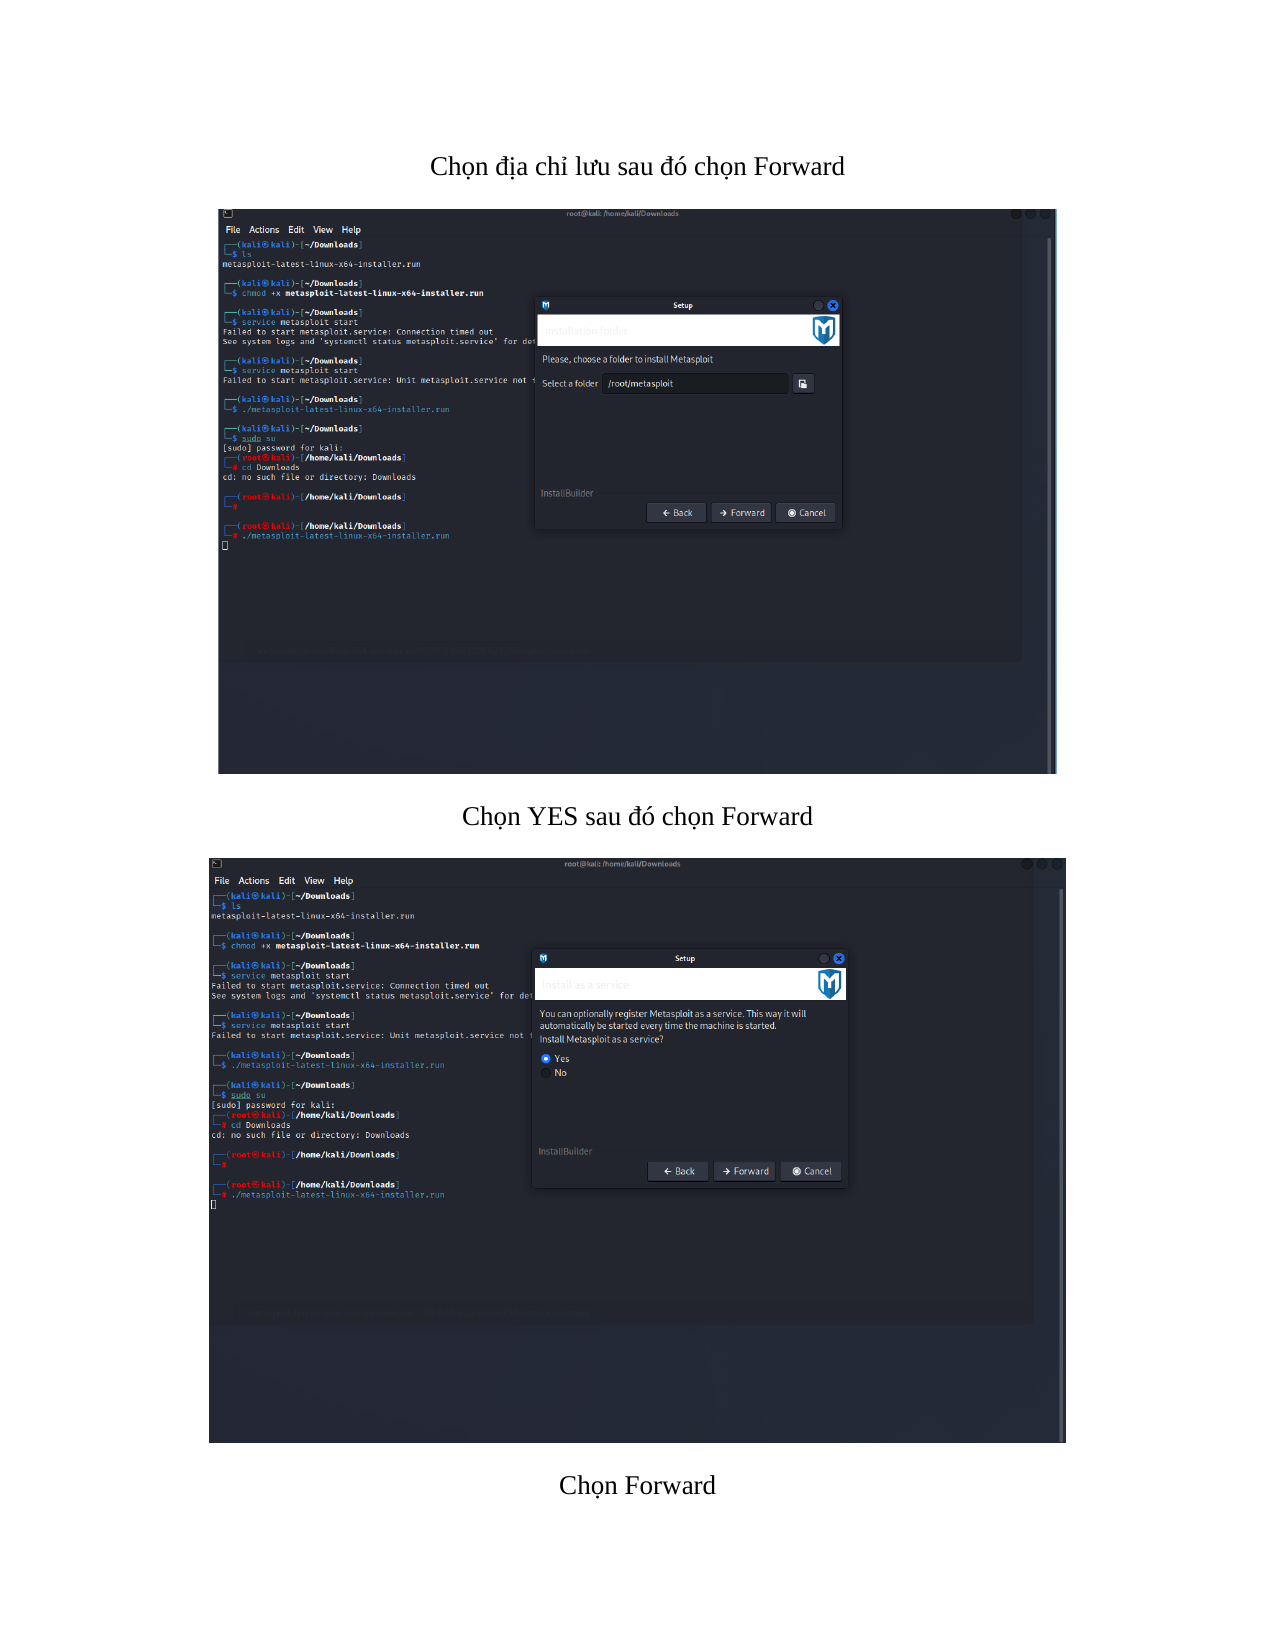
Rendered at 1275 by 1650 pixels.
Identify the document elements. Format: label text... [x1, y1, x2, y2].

text Chọn YES sau đó chọn Forward [150, 800, 1125, 831]
picture [209, 858, 1066, 1443]
picture [218, 209, 1057, 774]
text Chọn Forward [150, 1469, 1125, 1500]
text Chọn địa chỉ lưu sau đó chọn Forward [150, 150, 1125, 181]
